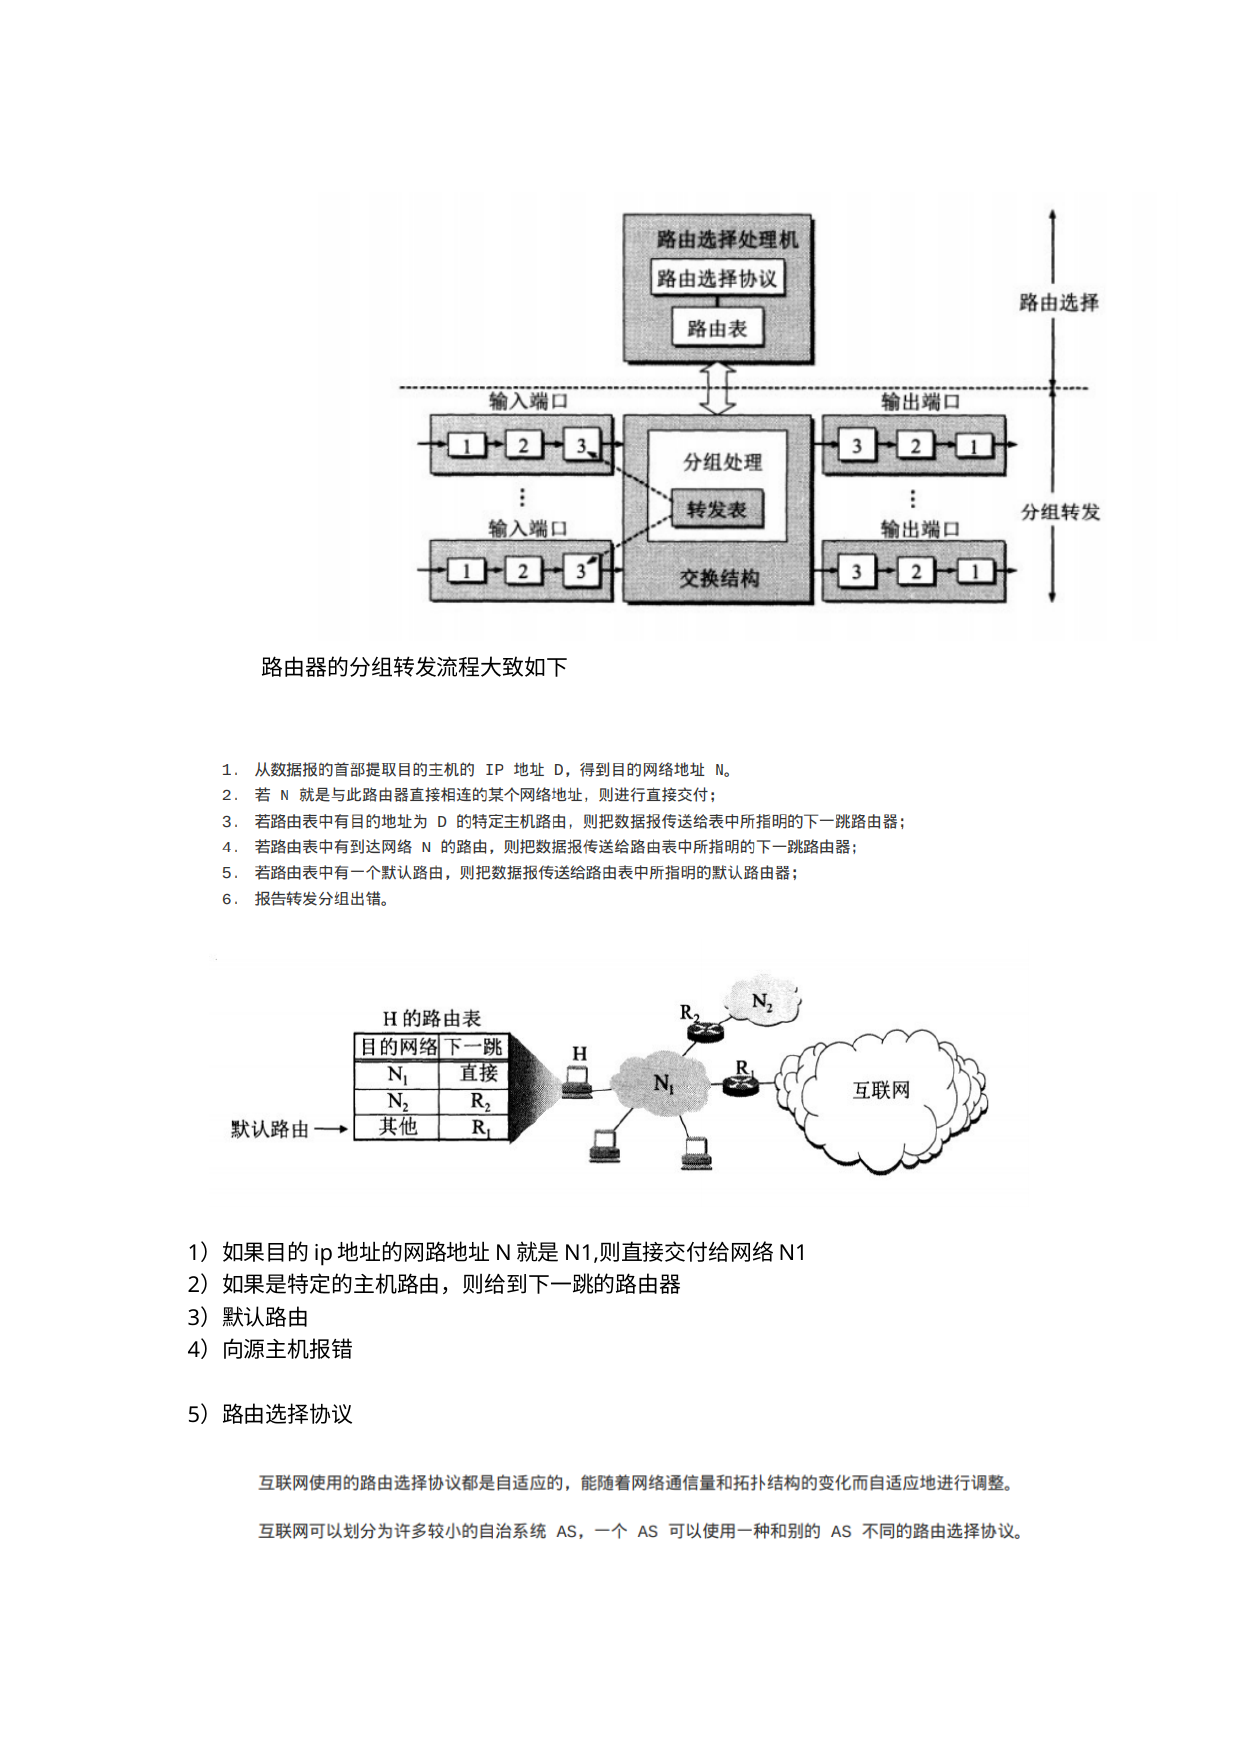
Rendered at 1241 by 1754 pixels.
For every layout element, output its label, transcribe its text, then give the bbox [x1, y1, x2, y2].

picture [231, 1462, 1097, 1576]
list 如果是特定的主机路由，则给到下一跳的路由器 [187, 1267, 1053, 1299]
list 如果目的ip地址的网路地址N就是N1,则直接交付给网络N1 [187, 1234, 1053, 1267]
list 路由选择协议 [187, 1397, 1053, 1429]
list 默认路由 [187, 1299, 1053, 1332]
list 路由器的分组转发流程大致如下 [187, 649, 1053, 682]
picture [313, 162, 1179, 641]
picture [187, 747, 1053, 1228]
list 向源主机报错 [187, 1332, 1053, 1364]
